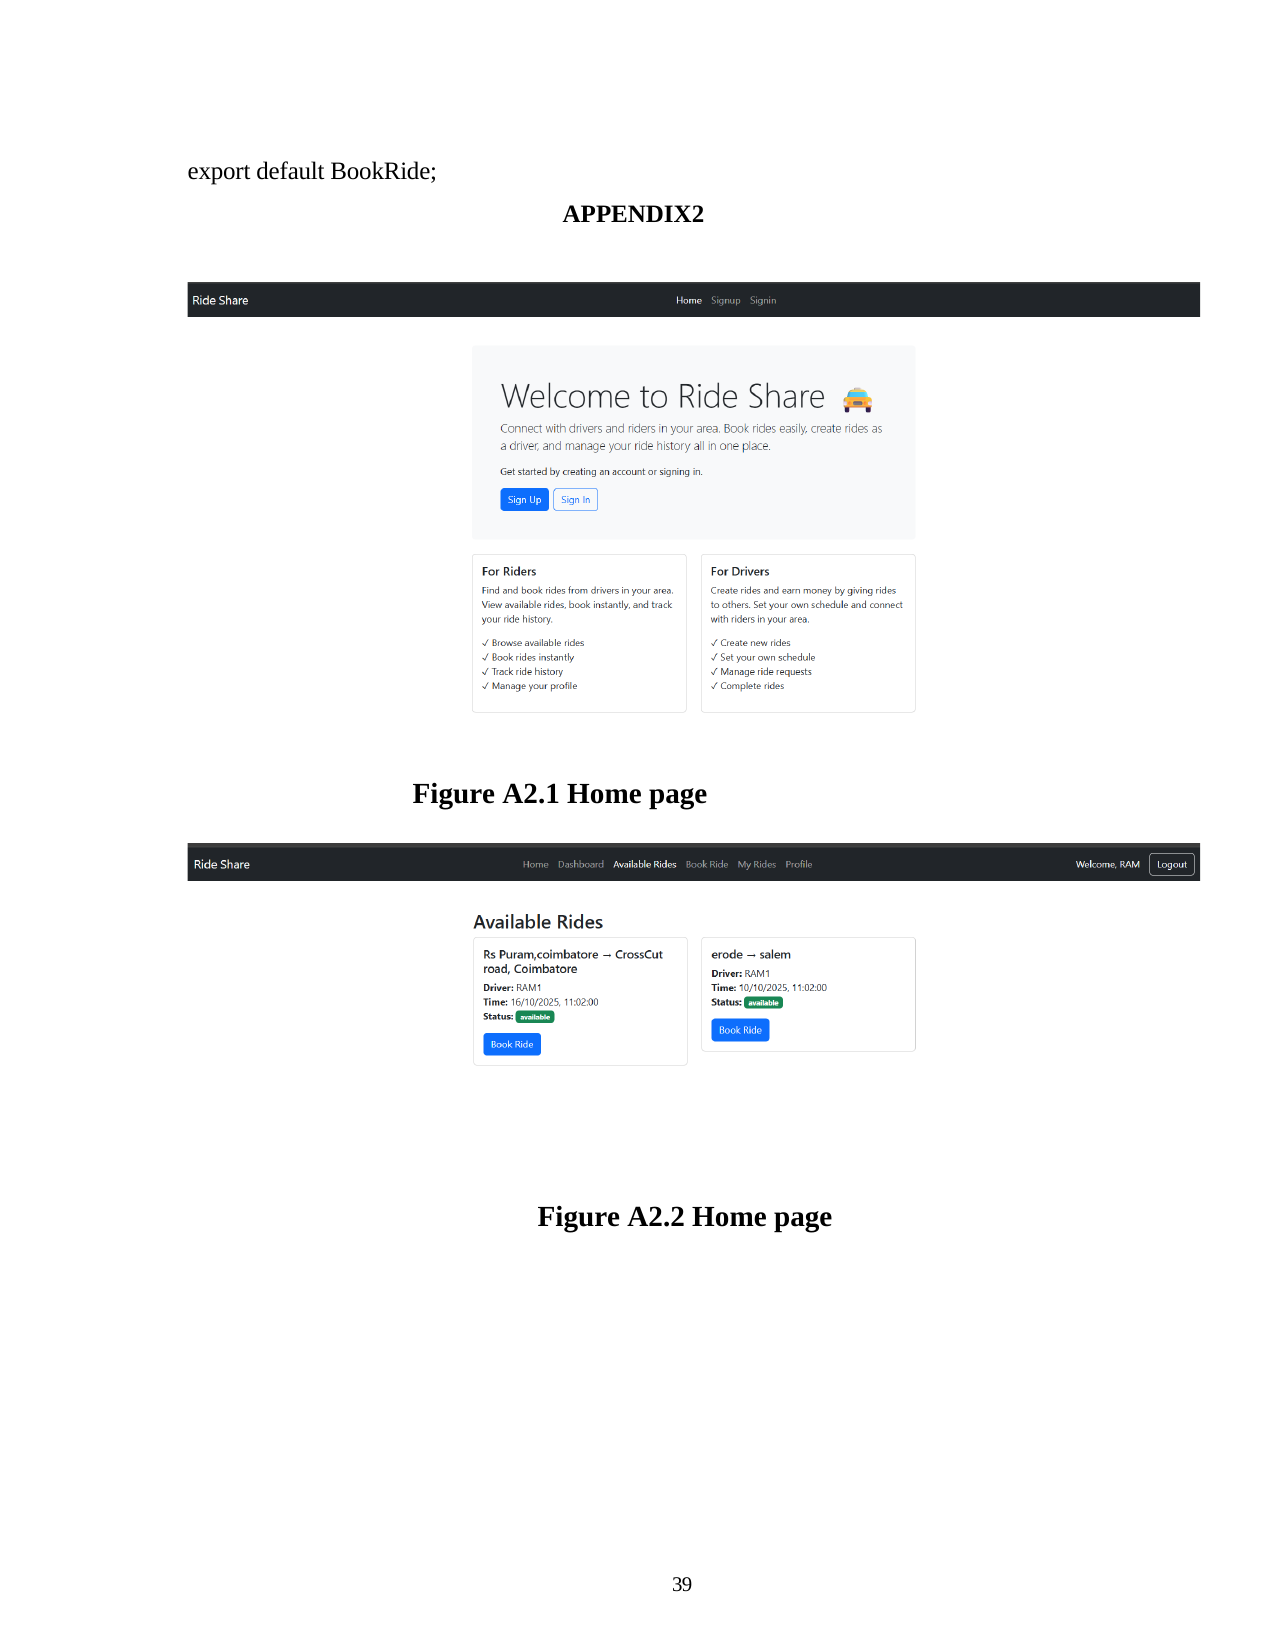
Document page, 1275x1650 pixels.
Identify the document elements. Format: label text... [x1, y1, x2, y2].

text Figure A2.2 Home page [187, 1200, 1200, 1233]
picture [187, 843, 1200, 1200]
text export default BookRide; [187, 156, 1200, 185]
text Figure A2.1 Home page [187, 777, 1200, 810]
text APPENDIX2 [487, 199, 1200, 228]
picture [187, 282, 1200, 777]
